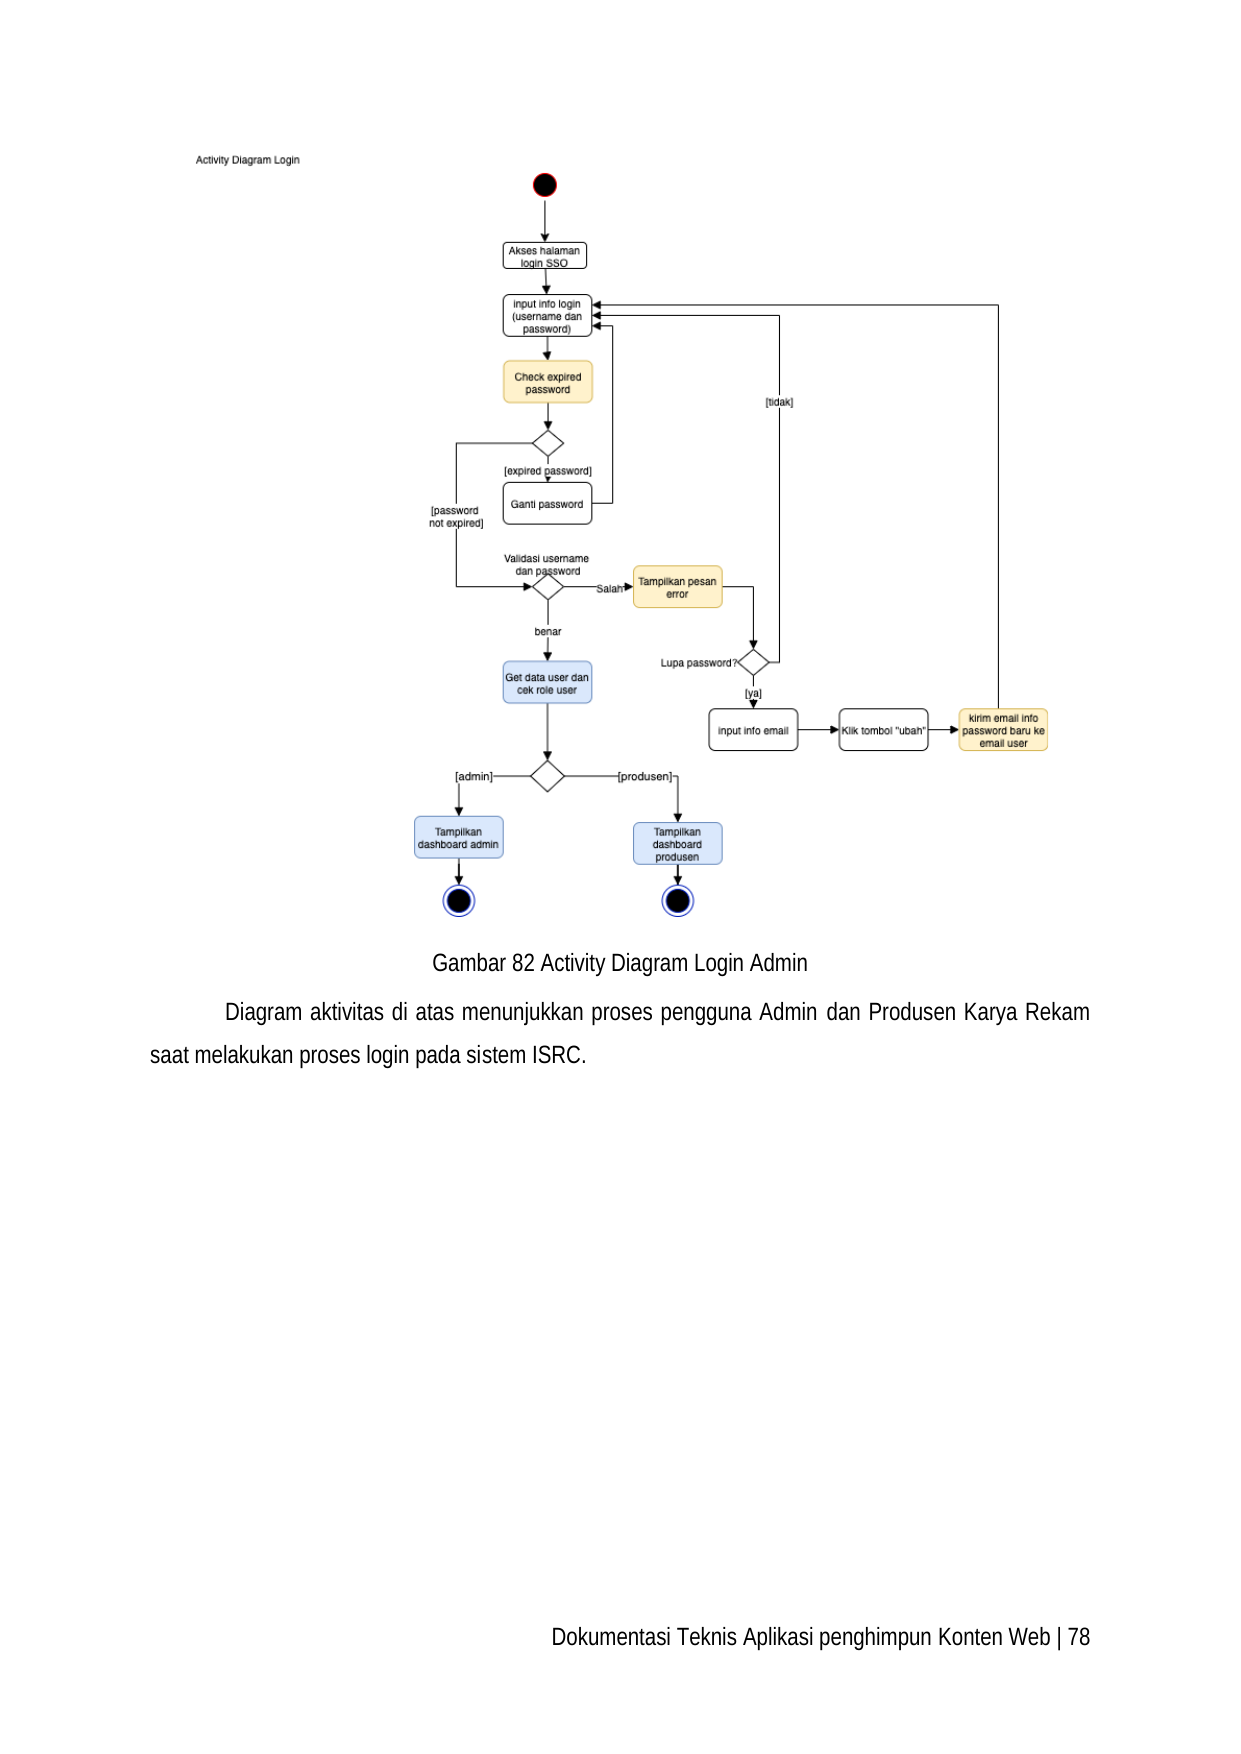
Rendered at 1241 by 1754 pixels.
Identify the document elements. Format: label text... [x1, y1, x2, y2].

text Diagram aktivitas di atas menunjukkan proses pengguna Admin dan Produsen Karya Rekam saat melakukan proses login pada sistem ISRC. [150, 997, 1090, 1069]
picture [192, 150, 1049, 917]
